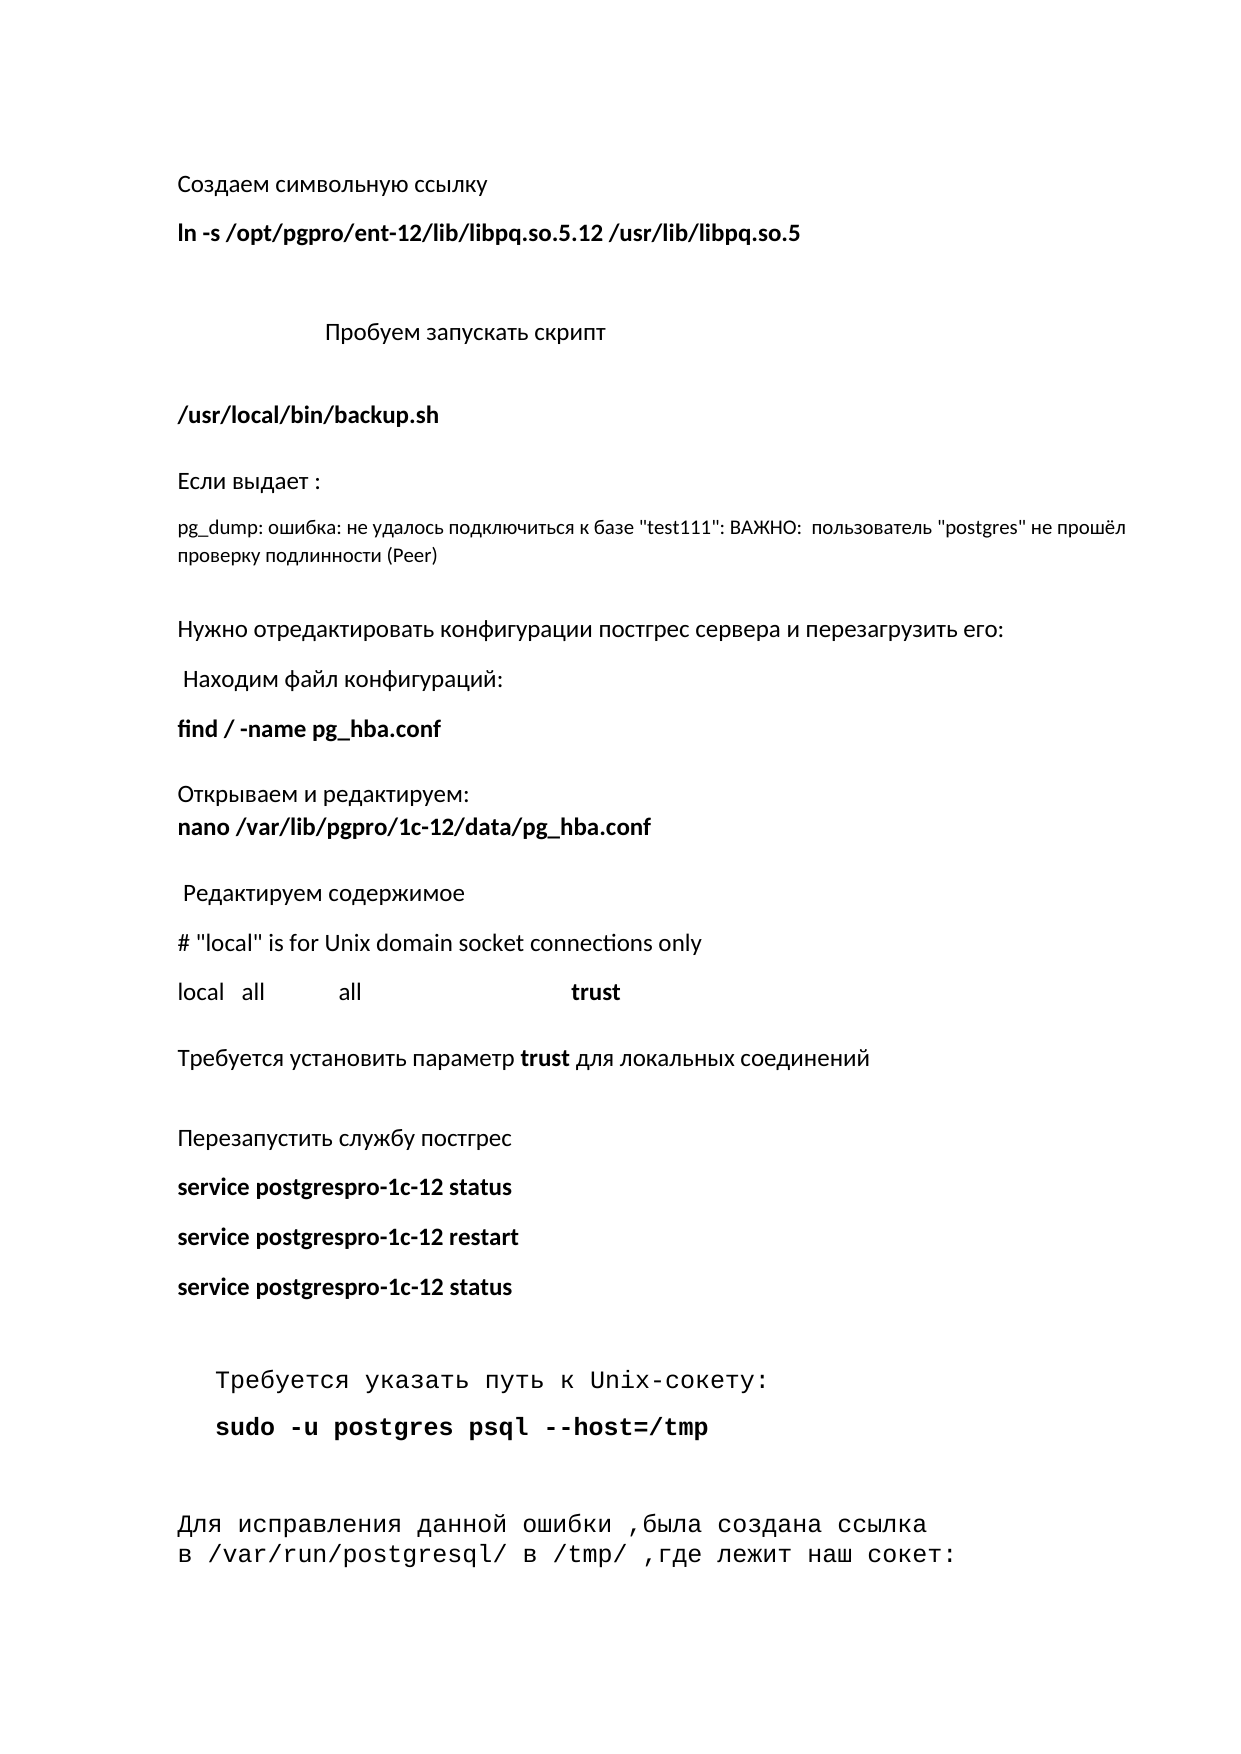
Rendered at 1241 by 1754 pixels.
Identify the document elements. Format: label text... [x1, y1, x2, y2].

text Создаем символьную ссылку [177, 168, 1152, 198]
text Нужно отредактировать конфигурации постгрес сервера и перезагрузить его: [177, 586, 1152, 644]
text local all all trust Требуется установить параметр trust для локальных соединений [177, 977, 1152, 1103]
text service postgrespro-1c-12 restart [177, 1221, 1152, 1252]
text Требуется указать путь к Unix-сокету: [215, 1367, 1152, 1396]
text # "local" is for Unix domain socket connections only [177, 927, 1152, 957]
text find / -name pg_hba.conf Открываем и редактируем: nano /var/lib/pgpro/1c-12/data/pg_hba.conf Редактируем содержимое [177, 713, 1152, 908]
text /usr/local/bin/backup.sh Если выдает : [177, 366, 1152, 495]
text Пробуем запускать скрипт [325, 316, 1152, 347]
text Для исправления данной ошибки ,была создана ссылка в /var/run/postgresql/ в /tmp/ ,где лежит наш сокет: [177, 1511, 1152, 1570]
text ln -s /opt/pgpro/ent-12/lib/libpq.so.5.12 /usr/lib/libpq.so.5 [177, 217, 1152, 248]
text service postgrespro-1c-12 status [177, 1172, 1152, 1202]
text Перезапустить службу постгрес [177, 1122, 1152, 1152]
text Находим файл конфигураций: [177, 663, 1152, 694]
text pg_dump: ошибка: не удалось подключиться к базе "test111": ВАЖНО: пользователь "postgres" не прошёл проверку подлинности (Peer) [177, 514, 1152, 567]
text sudo -u postgres psql --host=/tmp [215, 1414, 1152, 1443]
text service postgrespro-1c-12 status [177, 1271, 1152, 1301]
